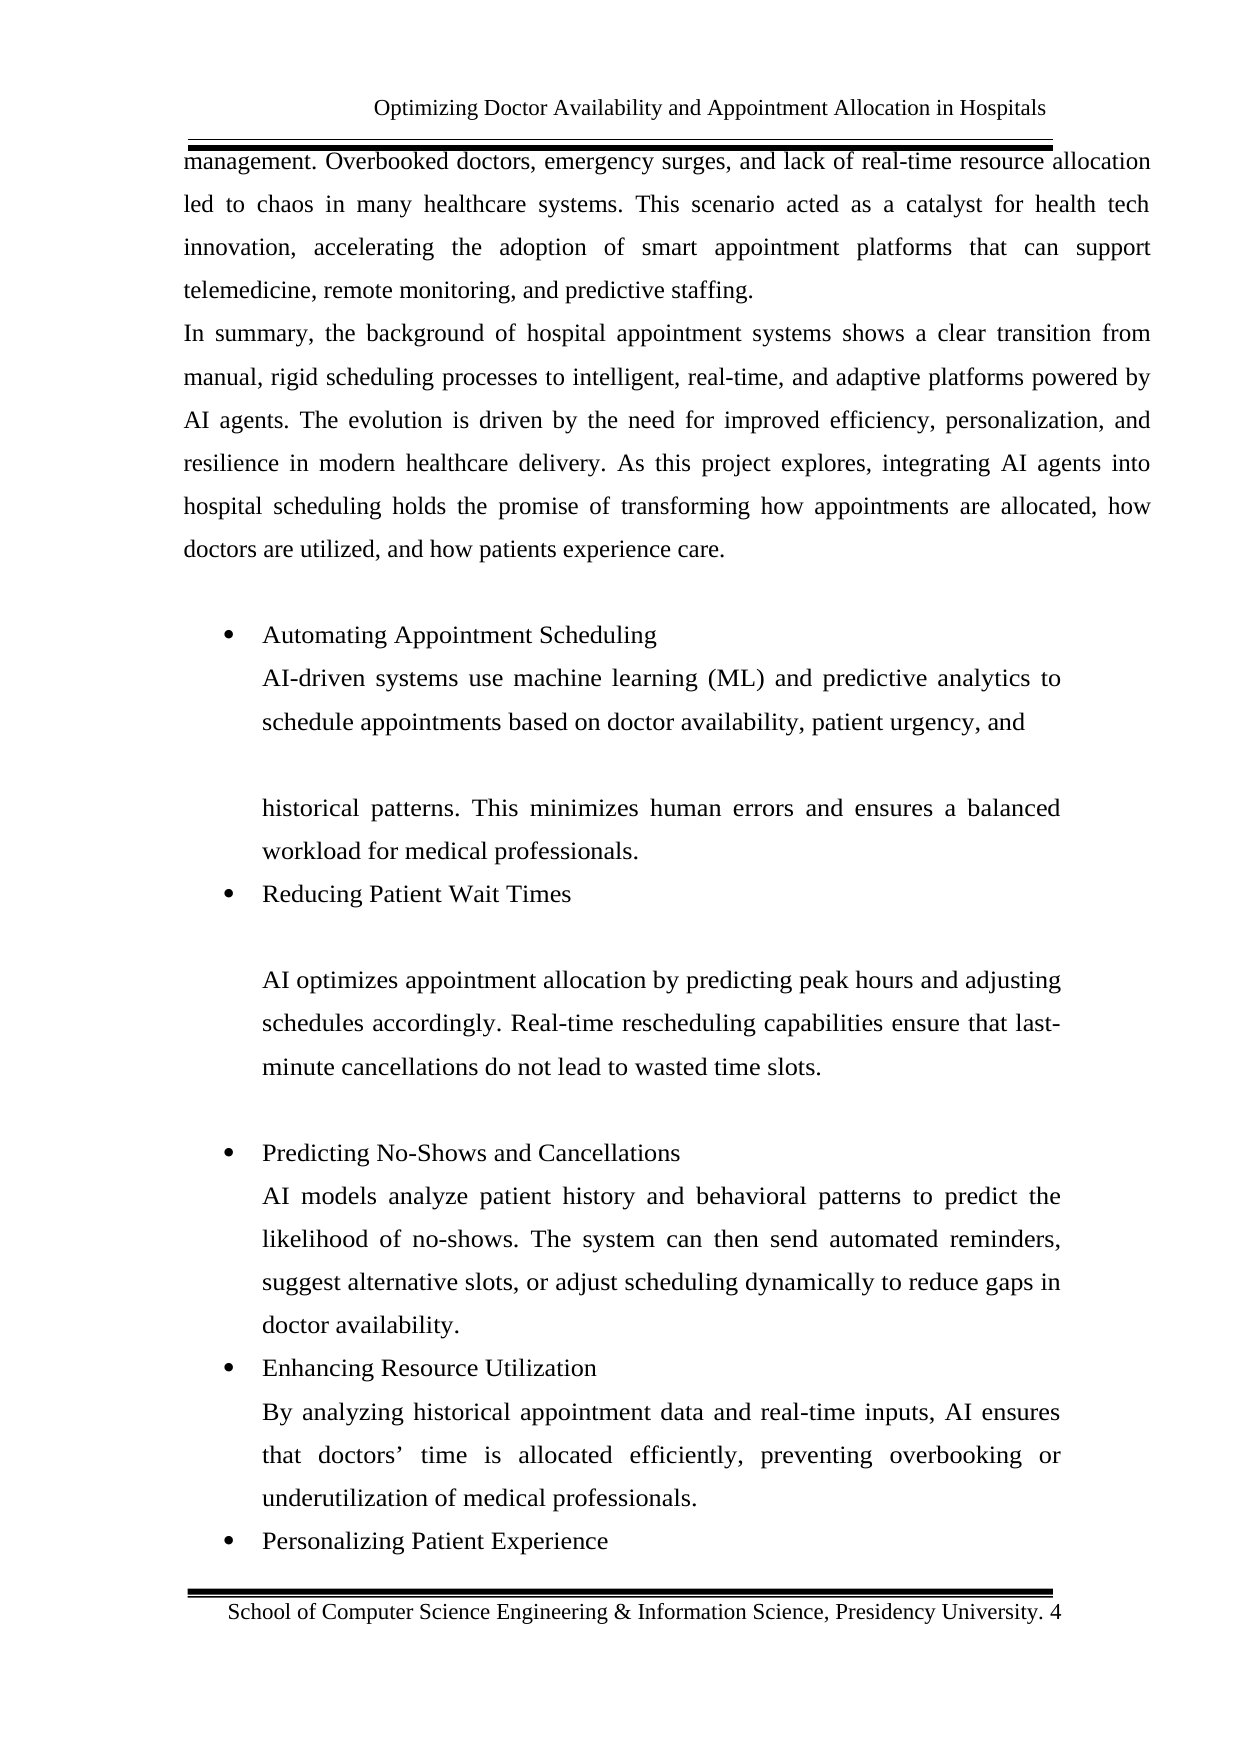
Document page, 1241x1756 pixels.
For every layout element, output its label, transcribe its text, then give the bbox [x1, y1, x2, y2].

text AI optimizes appointment allocation by predicting peak hours and adjusting schedules accordingly. Real-time rescheduling capabilities ensure that last-minute cancellations do not lead to wasted time slots. [262, 965, 1062, 1080]
list Automating Appointment Scheduling [224, 620, 1062, 649]
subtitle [183, 146, 1152, 304]
text AI models analyze patient history and behavioral patterns to predict the likelihood of no-shows. The system can then send automated reminders, suggest alternative slots, or adjust scheduling dynamically to reduce gaps in doctor availability. [262, 1181, 1062, 1339]
list Predicting No-Shows and Cancellations [224, 1138, 1062, 1167]
list Reducing Patient Wait Times [224, 879, 1062, 908]
list Personalizing Patient Experience [224, 1526, 1062, 1555]
list Enhancing Resource Utilization [224, 1353, 1062, 1382]
text historical patterns. This minimizes human errors and ensures a balanced workload for medical professionals. [262, 793, 1062, 865]
text AI-driven systems use machine learning (ML) and predictive analytics to schedule appointments based on doctor availability, patient urgency, and [262, 663, 1062, 735]
text By analyzing historical appointment data and real-time inputs, AI ensures that doctors’ time is allocated efficiently, preventing overbooking or underutilization of medical professionals. [262, 1397, 1062, 1512]
subtitle In summary, the background of hospital appointment systems shows a clear transition from manual, rigid scheduling processes to intelligent, real-time, and adaptive platforms powered by AI agents. The evolution is driven by the need for improved efficiency, personalization, and resilience in modern healthcare delivery. As this project explores, integrating AI agents into hospital scheduling holds the promise of transforming how appointments are allocated, how doctors are utilized, and how patients experience care. [183, 318, 1152, 563]
